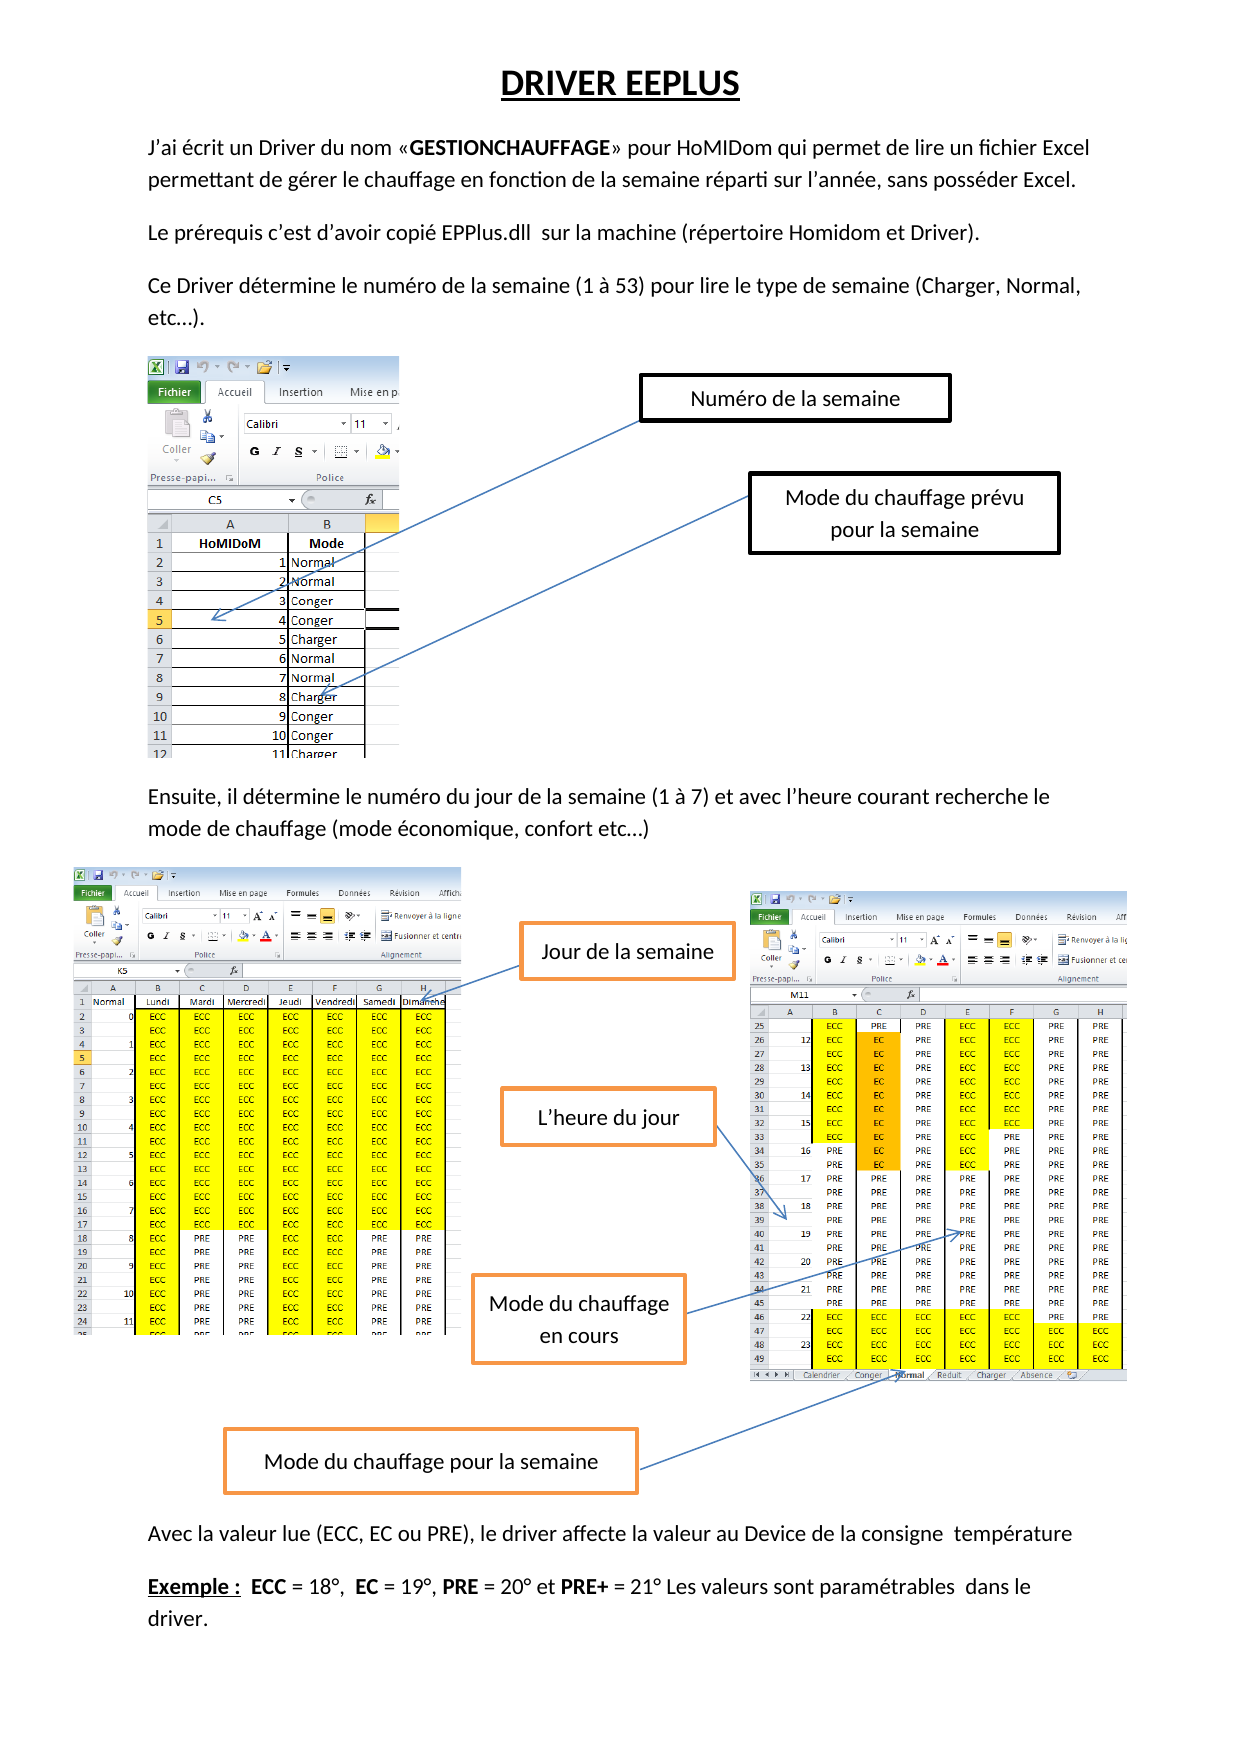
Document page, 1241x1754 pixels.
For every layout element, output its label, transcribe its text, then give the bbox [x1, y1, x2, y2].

text Exemple : ECC = 18°, EC = 19°, PRE = 20° et PRE+ = 21° Les valeurs sont paramétrables dans le driver. [148, 1572, 1093, 1632]
picture [882, 1375, 899, 1382]
text Ce Driver détermine le numéro de la semaine (1 à 53) pour lire le type de semaine (Charger, Normal, etc…). [148, 271, 1093, 331]
text DRIVER EEPLUS [148, 59, 1093, 105]
text Le prérequis c’est d’avoir copié EPPlus.dll sur la machine (répertoire Homidom et Driver). [148, 218, 1093, 246]
text Avec la valeur lue (ECC, EC ou PRE), le driver affecte la valeur au Device de la consigne température [148, 1519, 1093, 1547]
text J’ai écrit un Driver du nom «GESTIONCHAUFFAGE» pour HoMIDom qui permet de lire un fichier Excel permettant de gérer le chauffage en fonction de la semaine réparti sur l’année, sans posséder Excel. [148, 133, 1093, 193]
picture [750, 891, 1127, 1382]
picture [73, 867, 462, 1335]
picture [147, 356, 400, 758]
text Ensuite, il détermine le numéro du jour de la semaine (1 à 7) et avec l’heure courant recherche le mode de chauffage (mode économique, confort etc…) [148, 782, 1093, 843]
